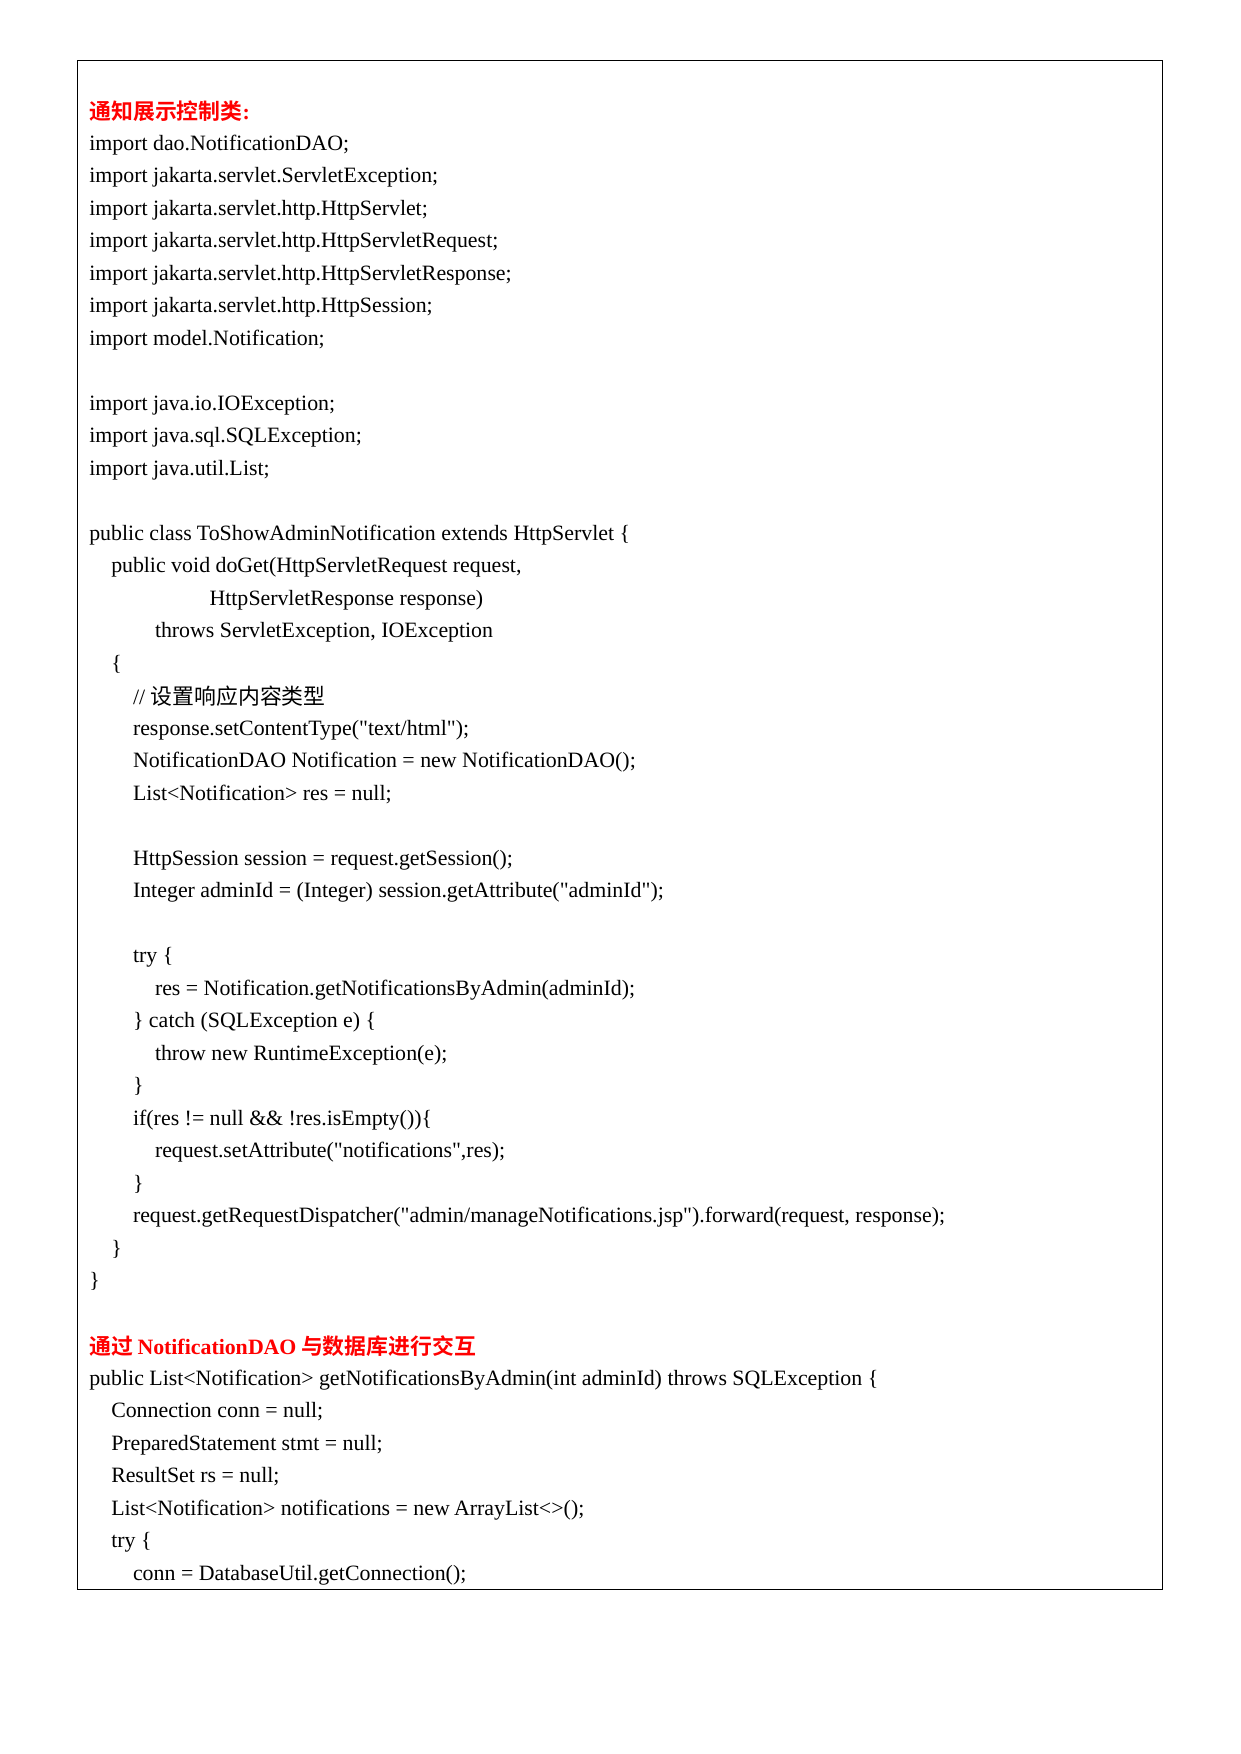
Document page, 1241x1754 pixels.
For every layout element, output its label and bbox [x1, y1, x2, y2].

table_cell [78, 61, 1162, 1589]
